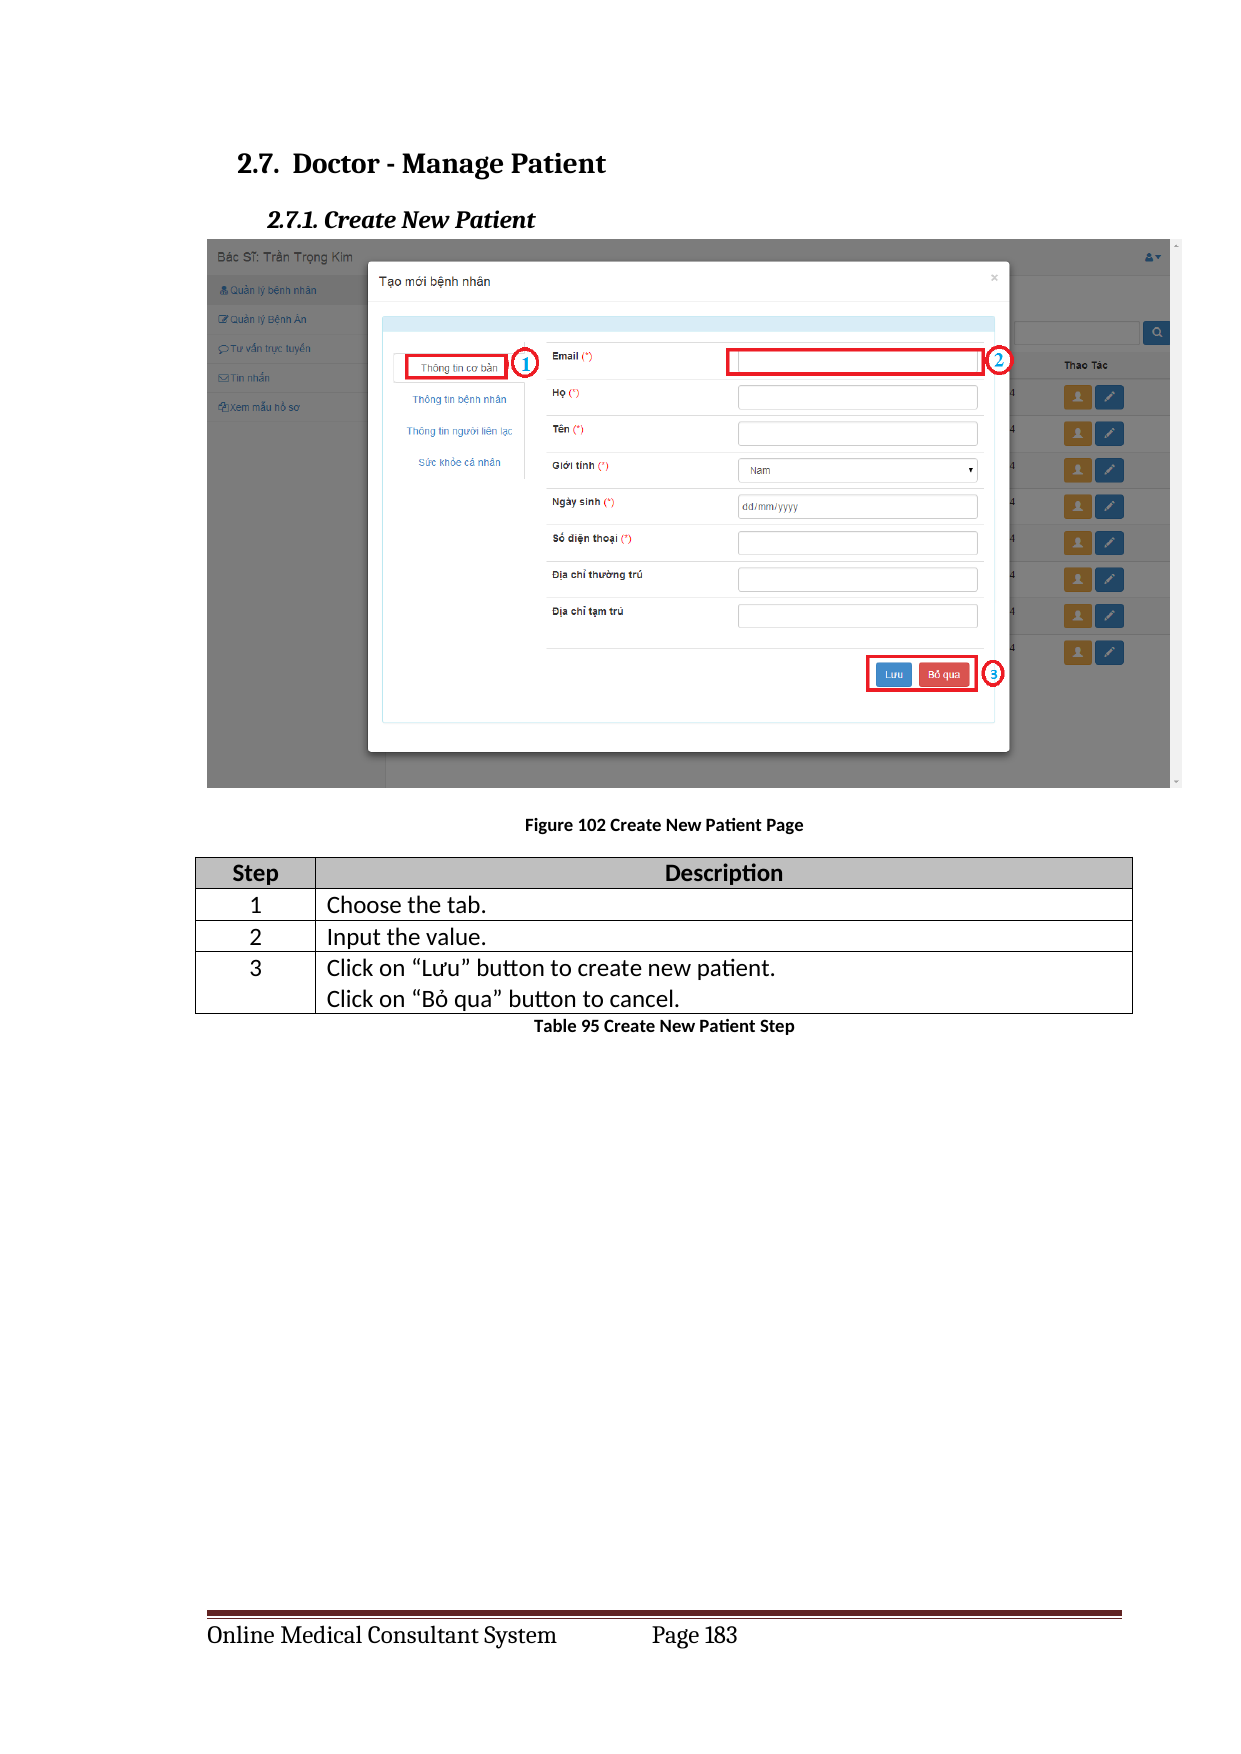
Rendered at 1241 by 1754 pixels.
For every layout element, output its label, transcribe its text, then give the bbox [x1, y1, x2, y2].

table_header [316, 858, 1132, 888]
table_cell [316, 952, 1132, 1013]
picture [207, 239, 1182, 788]
subtitle Doctor - Manage Patient [237, 147, 1122, 181]
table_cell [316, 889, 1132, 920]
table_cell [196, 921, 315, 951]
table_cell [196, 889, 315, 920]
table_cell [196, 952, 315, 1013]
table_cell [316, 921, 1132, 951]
subtitle Create New Patient [267, 206, 1122, 235]
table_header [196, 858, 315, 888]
